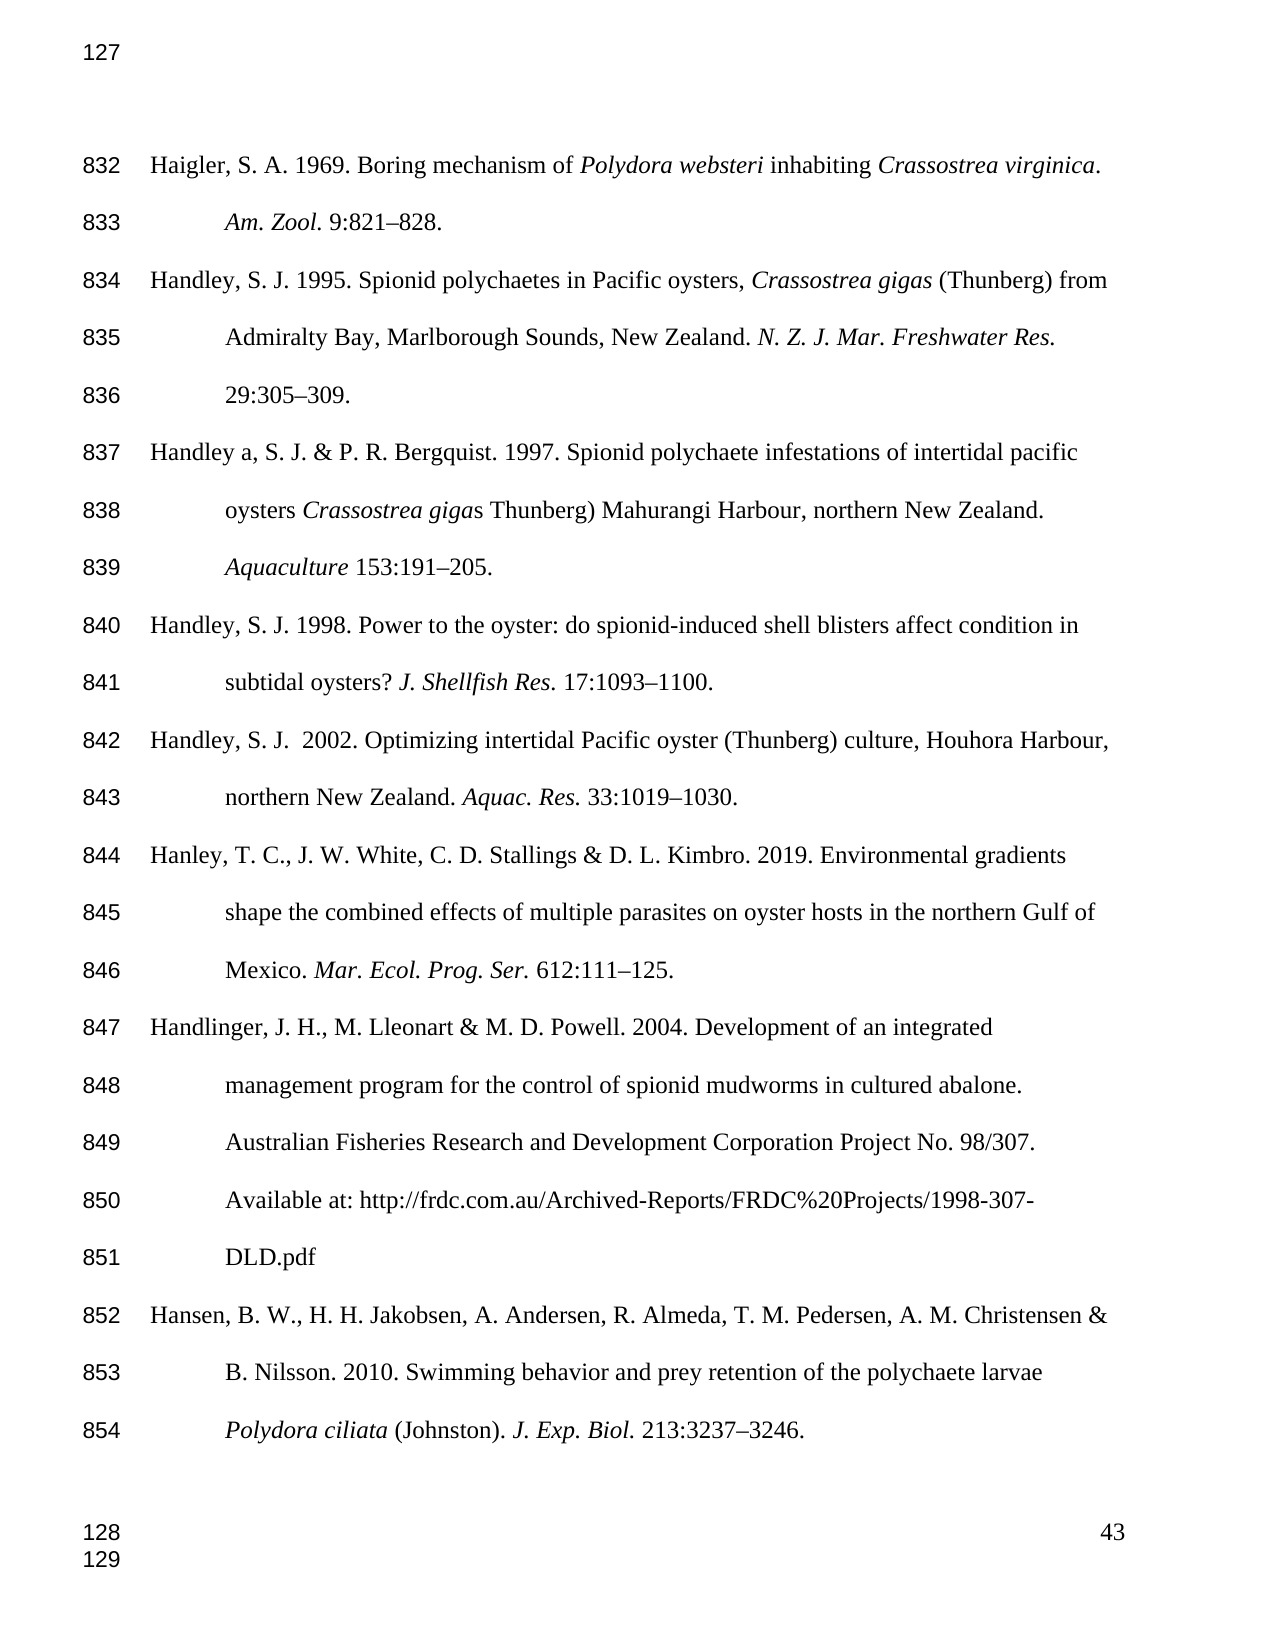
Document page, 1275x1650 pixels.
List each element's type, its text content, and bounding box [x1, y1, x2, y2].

text Handley a, S. J. & P. R. Bergquist. 1997. Spionid polychaete infestations of intertidal pacific oysters Crassostrea gigas Thunberg) Mahurangi Harbour, northern New Zealand. Aquaculture 153:191–205. [150, 437, 1125, 581]
text Hansen, B. W., H. H. Jakobsen, A. Andersen, R. Almeda, T. M. Pedersen, A. M. Christensen & B. Nilsson. 2010. Swimming behavior and prey retention of the polychaete larvae Polydora ciliata (Johnston). J. Exp. Biol. 213:3237–3246. [150, 1300, 1125, 1444]
text Handlinger, J. H., M. Lleonart & M. D. Powell. 2004. Development of an integrated management program for the control of spionid mudworms in cultured abalone. Australian Fisheries Research and Development Corporation Project No. 98/307. Available at: http://frdc.com.au/Archived-Reports/FRDC%20Projects/1998-307-DLD.pdf [150, 1012, 1125, 1271]
text Handley, S. J. 2002. Optimizing intertidal Pacific oyster (Thunberg) culture, Houhora Harbour, northern New Zealand. Aquac. Res. 33:1019–1030. [150, 725, 1125, 811]
text Hanley, T. C., J. W. White, C. D. Stallings & D. L. Kimbro. 2019. Environmental gradients shape the combined effects of multiple parasites on oyster hosts in the northern Gulf of Mexico. Mar. Ecol. Prog. Ser. 612:111–125. [150, 840, 1125, 984]
text Handley, S. J. 1995. Spionid polychaetes in Pacific oysters, Crassostrea gigas (Thunberg) from Admiralty Bay, Marlborough Sounds, New Zealand. N. Z. J. Mar. Freshwater Res. 29:305–309. [150, 265, 1125, 409]
text Haigler, S. A. 1969. Boring mechanism of Polydora websteri inhabiting Crassostrea virginica. Am. Zool. 9:821–828. [150, 150, 1125, 236]
text Handley, S. J. 1998. Power to the oyster: do spionid-induced shell blisters affect condition in subtidal oysters? J. Shellfish Res. 17:1093–1100. [150, 610, 1125, 696]
